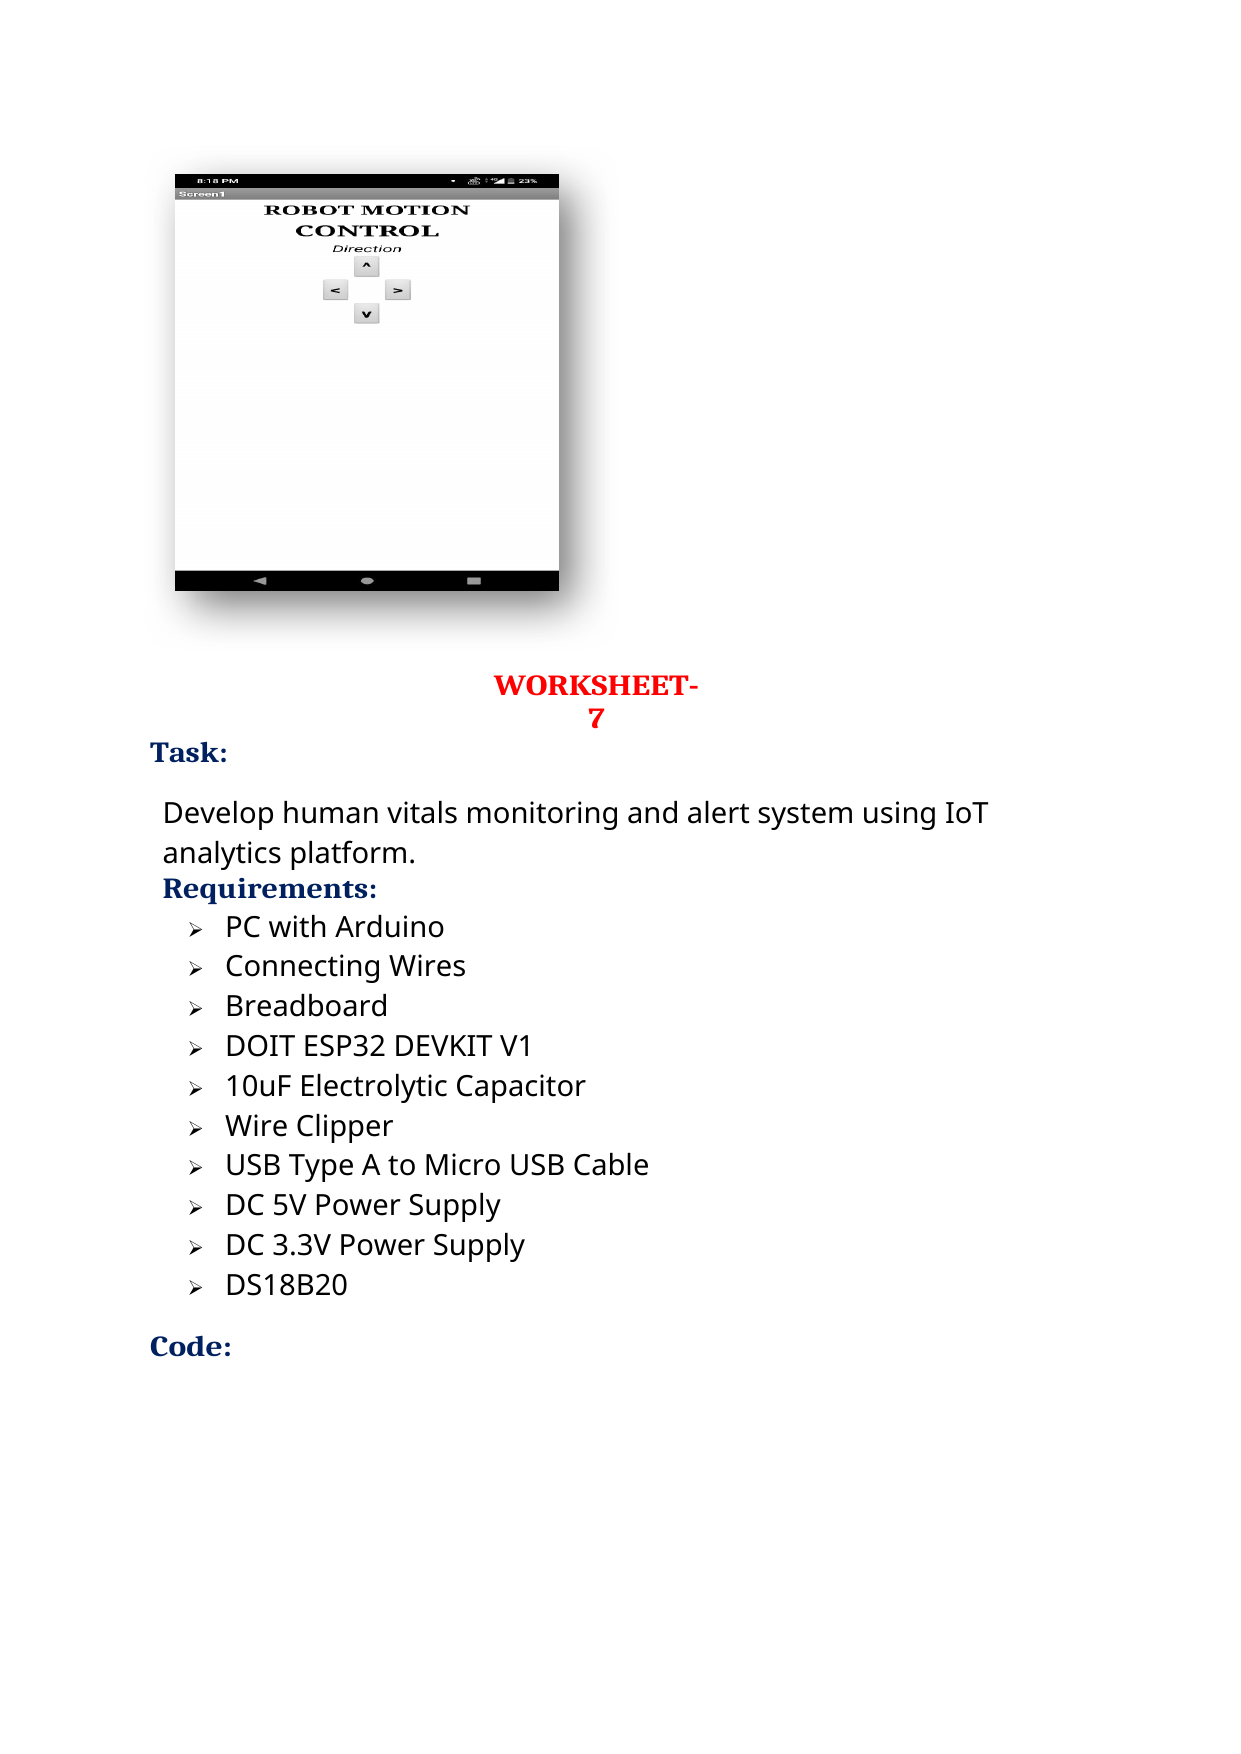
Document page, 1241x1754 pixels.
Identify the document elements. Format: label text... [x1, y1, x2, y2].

list DC 3.3V Power Supply [187, 1224, 1090, 1264]
list USB Type A to Micro USB Cable [187, 1144, 1090, 1184]
list Connecting Wires [187, 946, 1090, 985]
text Develop human vitals monitoring and alert system using IoT analytics platform. [162, 793, 1090, 872]
subtitle Requirements: [162, 872, 1090, 906]
picture [175, 174, 559, 591]
text Code: [150, 1331, 1090, 1364]
list PC with Arduino [187, 906, 1090, 946]
list DS18B20 [187, 1264, 1090, 1304]
list Wire Clipper [187, 1105, 1090, 1144]
list 10uF Electrolytic Capacitor [187, 1065, 1090, 1105]
subtitle WORKSHEET-7 [486, 669, 706, 736]
list DC 5V Power Supply [187, 1184, 1090, 1224]
list DOIT ESP32 DEVKIT V1 [187, 1025, 1090, 1065]
text Task: [150, 736, 1090, 769]
list Breadboard [187, 985, 1090, 1025]
